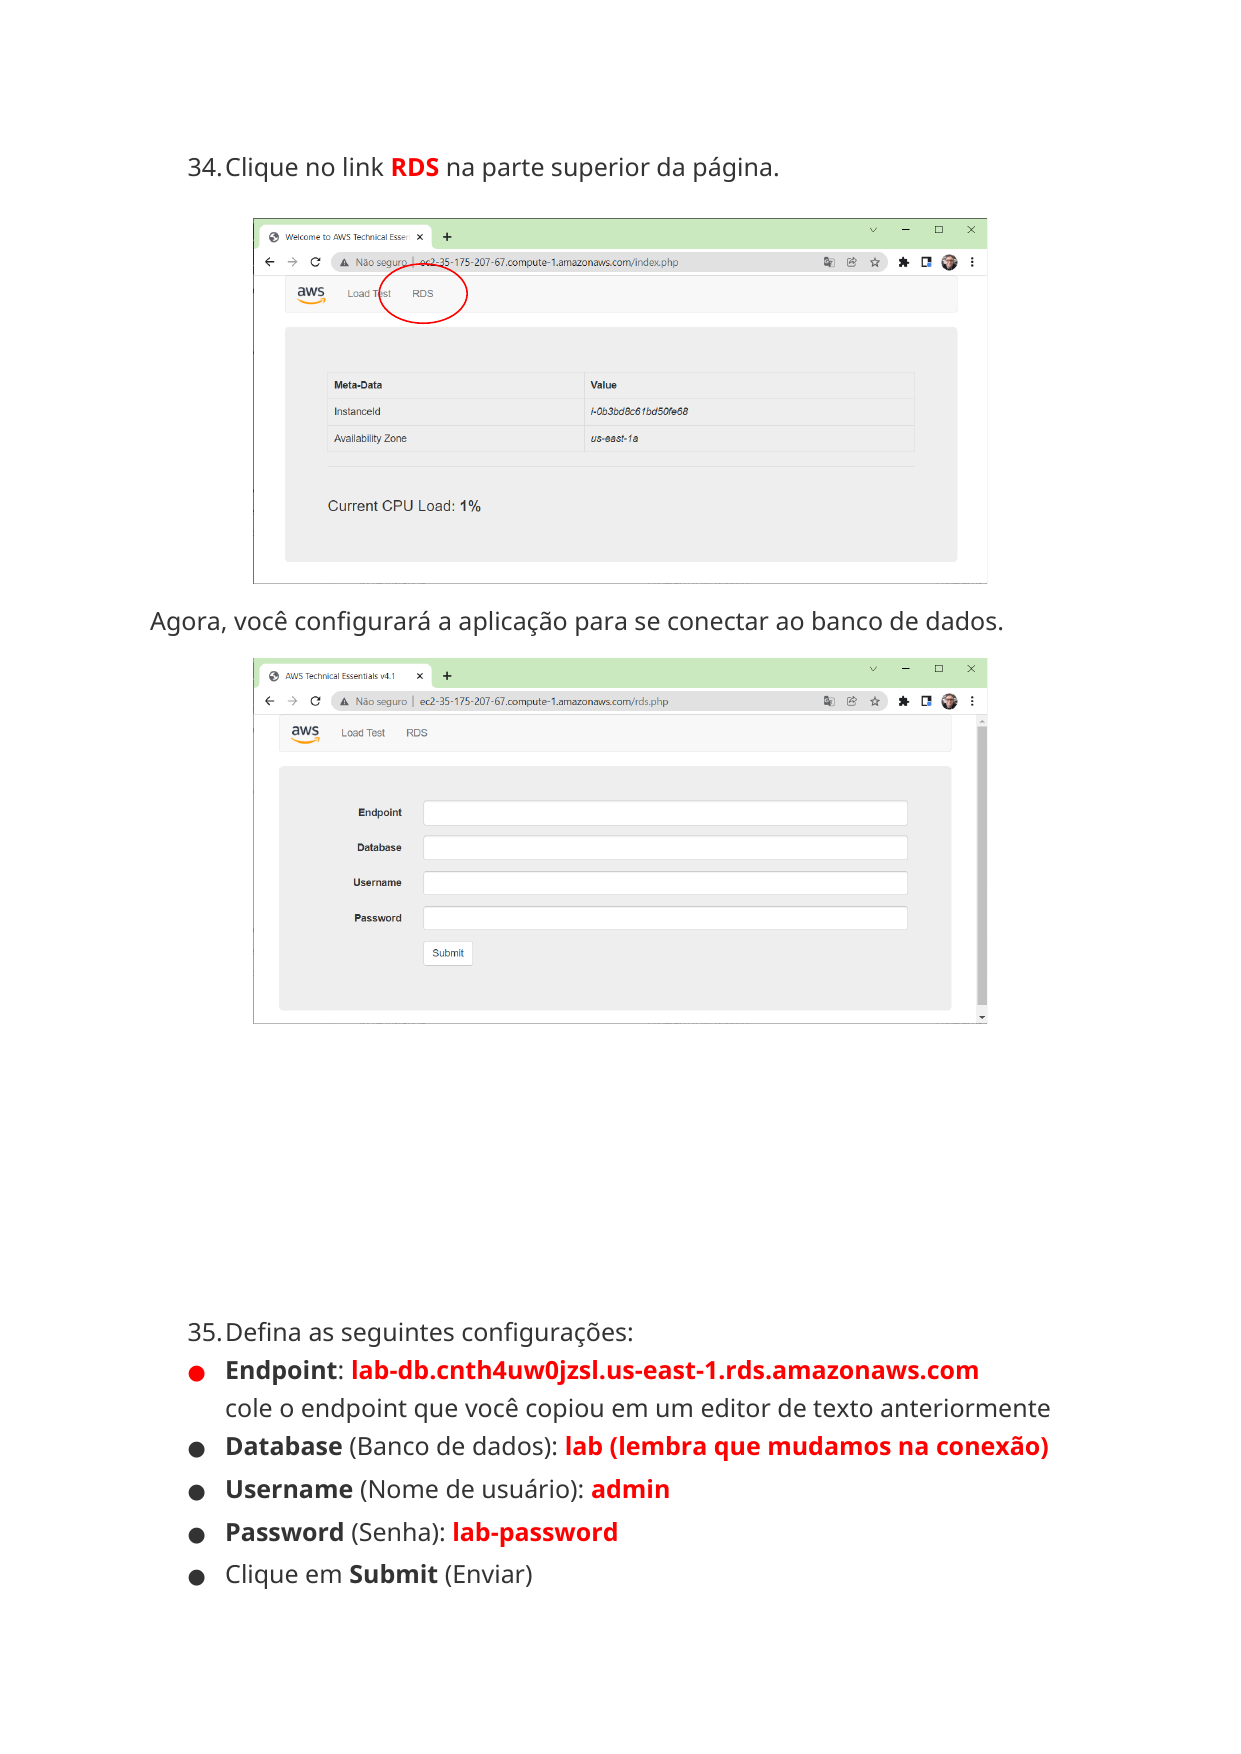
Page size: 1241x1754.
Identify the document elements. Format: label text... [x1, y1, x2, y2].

picture [253, 218, 988, 584]
text Agora, você configurará a aplicação para se conectar ao banco de dados. [150, 604, 1090, 638]
list Password (Senha): lab-password [187, 1510, 1090, 1553]
list Endpoint: lab-db.cnth4uw0jzsl.us-east-1.rds.amazonaws.com [187, 1348, 1090, 1391]
picture [253, 658, 988, 1024]
list Clique no link RDS na parte superior da página. [187, 150, 1090, 184]
list Database (Banco de dados): lab (lembra que mudamos na conexão) [187, 1425, 1090, 1468]
list Defina as seguintes configurações: [187, 1314, 1090, 1348]
text cole o endpoint que você copiou em um editor de texto anteriormente [225, 1391, 1090, 1425]
list Username (Nome de usuário): admin [187, 1468, 1090, 1510]
list Clique em Submit (Enviar) [187, 1553, 1090, 1596]
